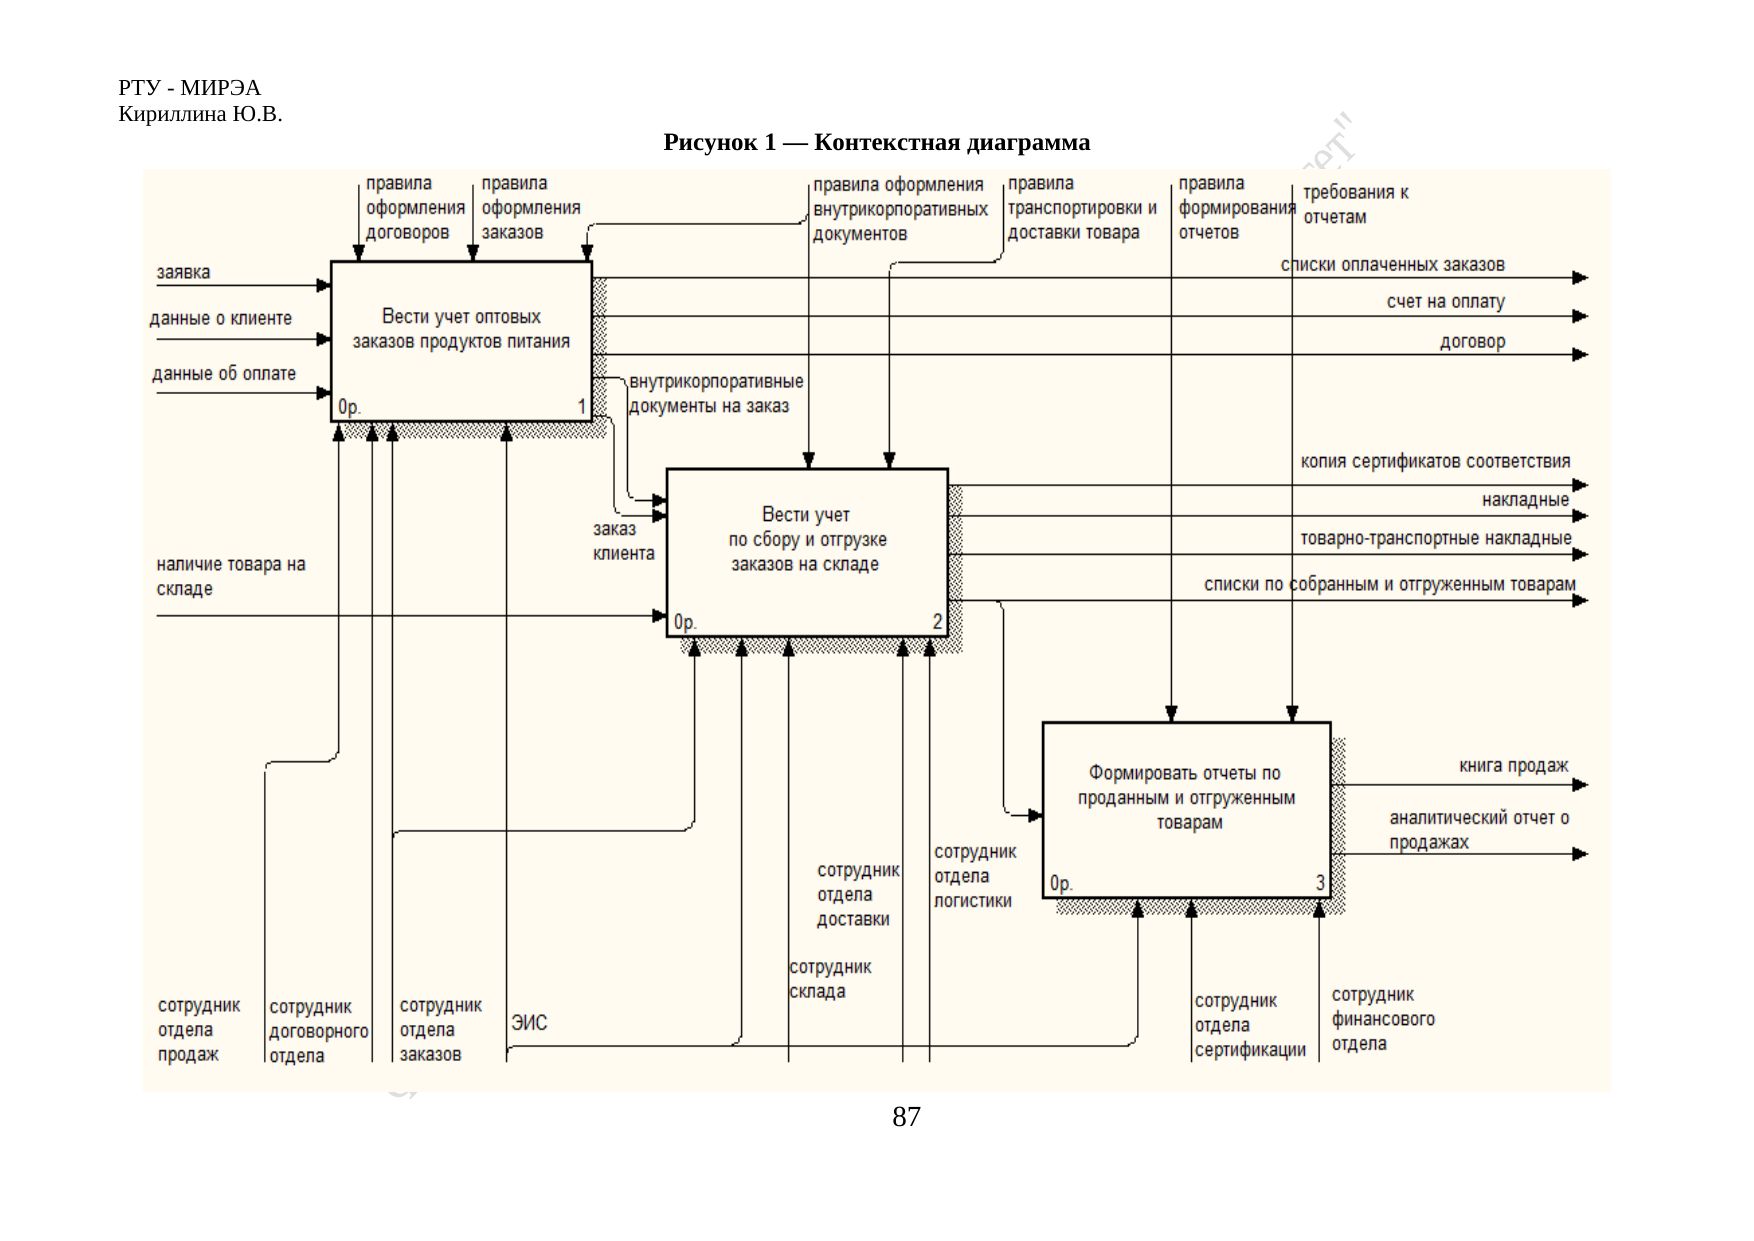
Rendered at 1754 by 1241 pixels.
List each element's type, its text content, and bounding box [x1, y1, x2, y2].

text Рисунок 1 — Контекстная диаграмма [118, 127, 1636, 155]
picture [142, 169, 1612, 1092]
